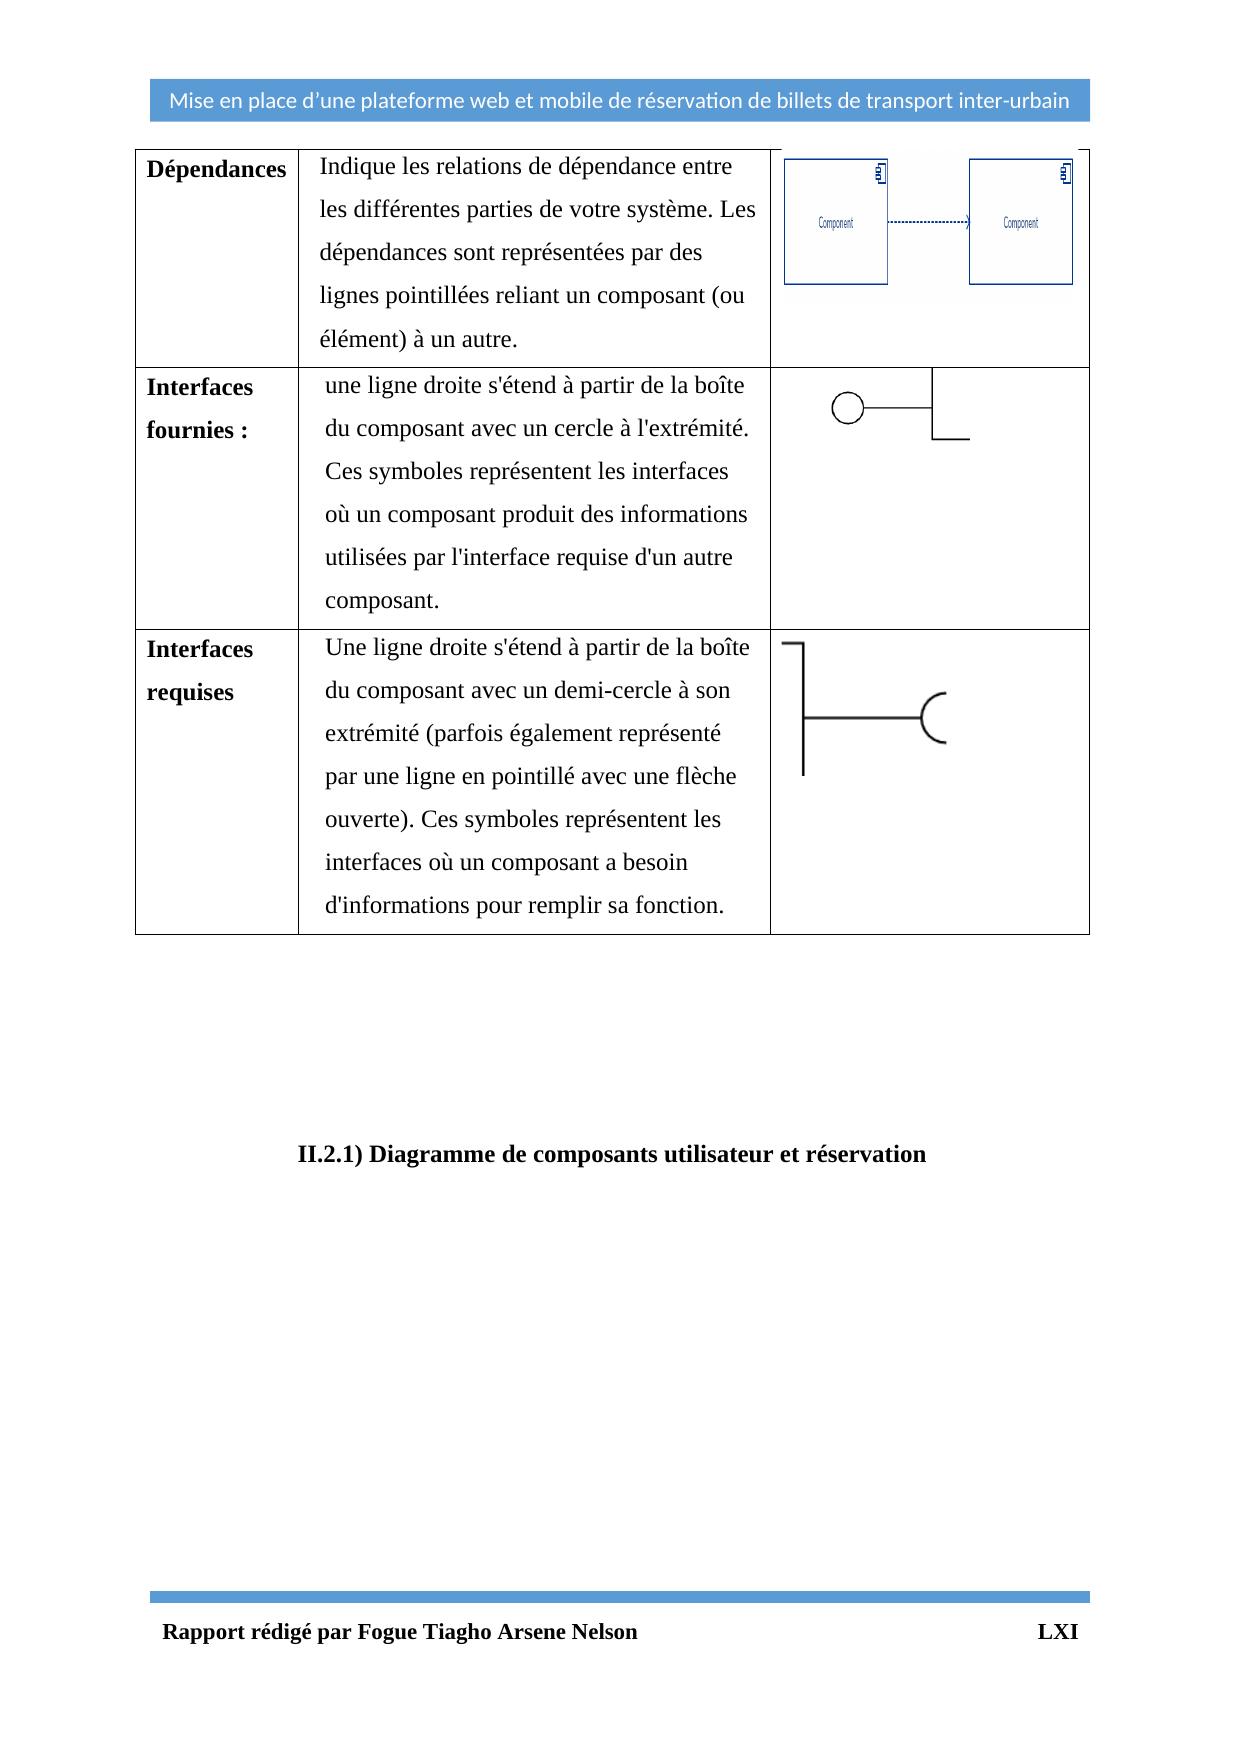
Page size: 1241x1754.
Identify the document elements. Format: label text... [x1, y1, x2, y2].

table_cell Interfaces fournies : [136, 368, 298, 629]
table_cell Dépendances [136, 150, 298, 367]
picture [800, 368, 970, 444]
list II.2.1) Diagramme de composants utilisateur et réservation [224, 1139, 1090, 1168]
table_cell [299, 368, 770, 629]
table_cell [299, 150, 770, 367]
table_cell [299, 630, 770, 934]
table_cell [771, 150, 1089, 367]
picture [781, 630, 990, 776]
picture [781, 149, 1079, 303]
table_cell [771, 368, 1089, 629]
table_cell [771, 630, 1089, 934]
table_cell Interfaces requises [136, 630, 298, 934]
